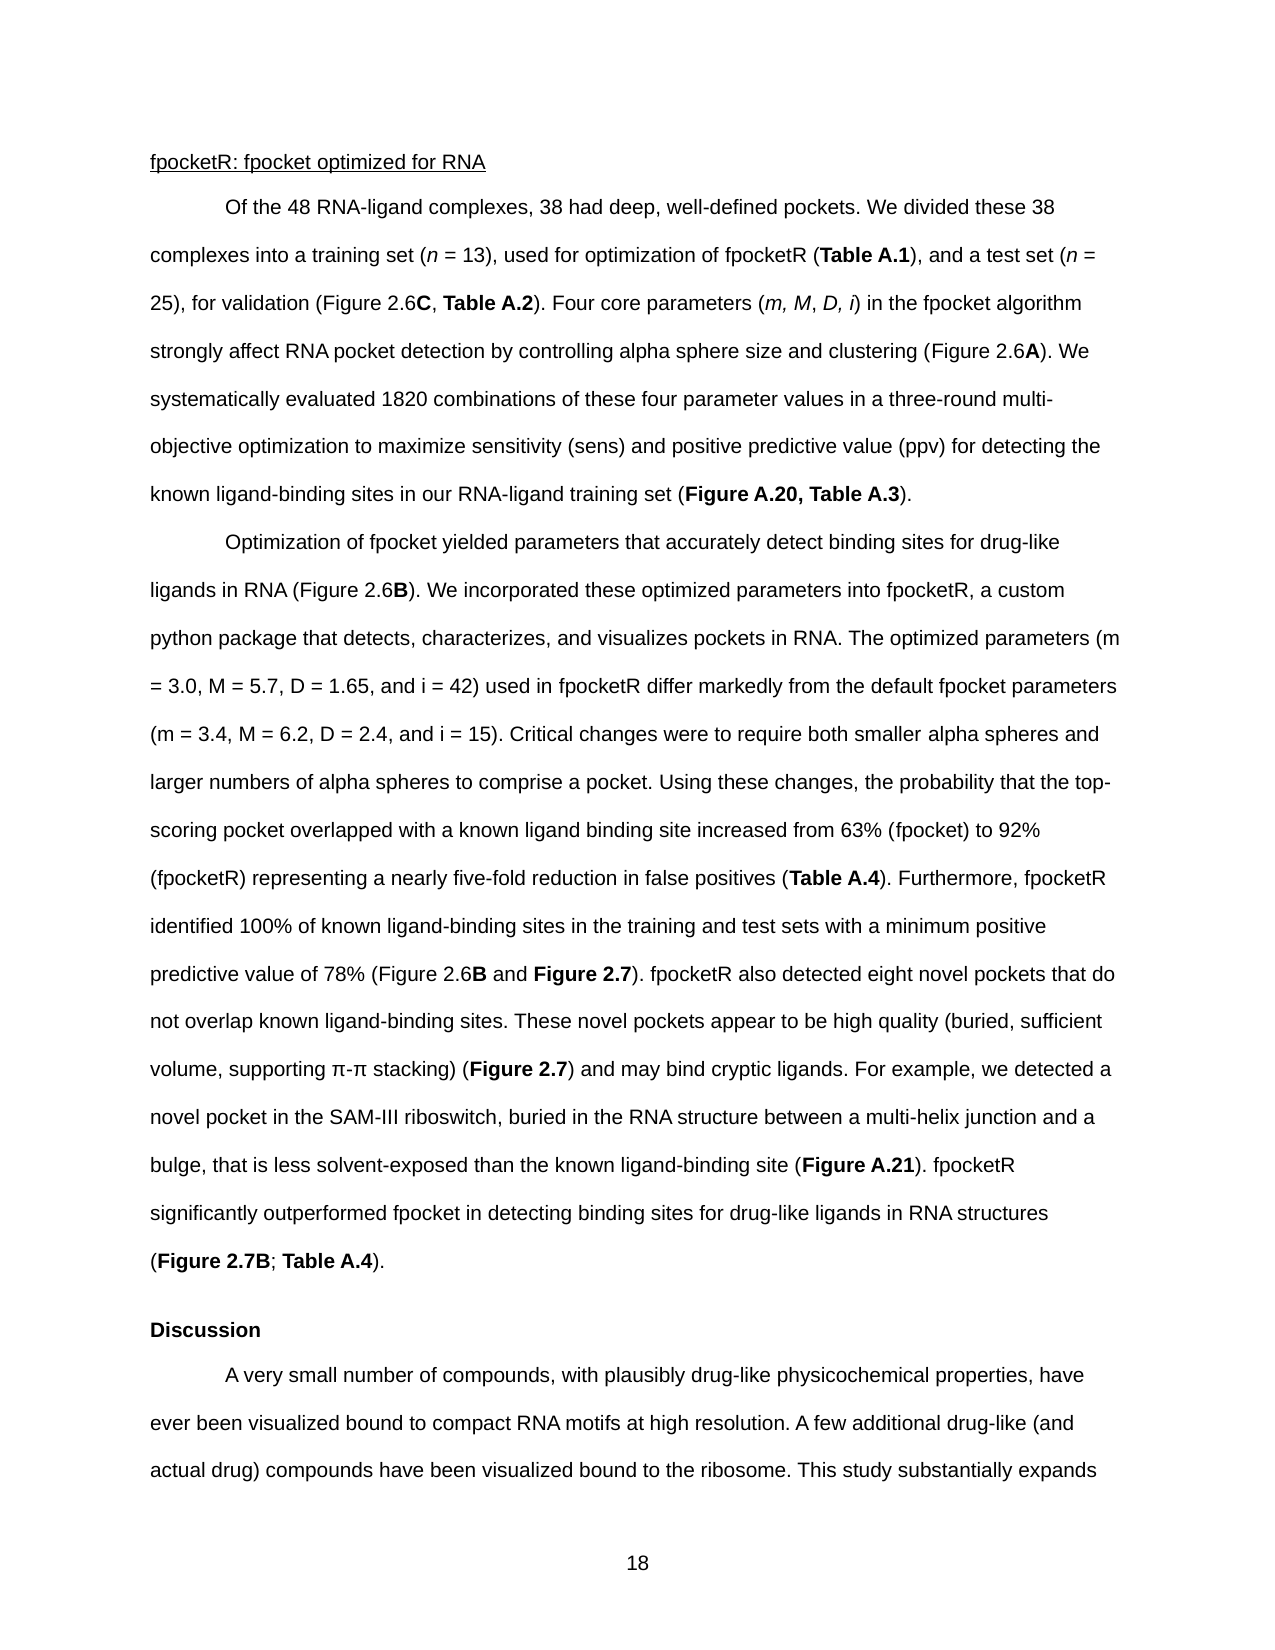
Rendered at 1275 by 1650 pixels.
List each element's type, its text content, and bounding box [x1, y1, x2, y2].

text A very small number of compounds, with plausibly drug-like physicochemical properties, have ever been visualized bound to compact RNA motifs at high resolution. A few additional drug-like (and actual drug) compounds have been visualized bound to the ribosome. This study substantially expands [150, 1362, 1125, 1482]
subtitle fpocketR: fpocket optimized for RNA [150, 150, 1125, 174]
subtitle Discussion [150, 1318, 1125, 1342]
